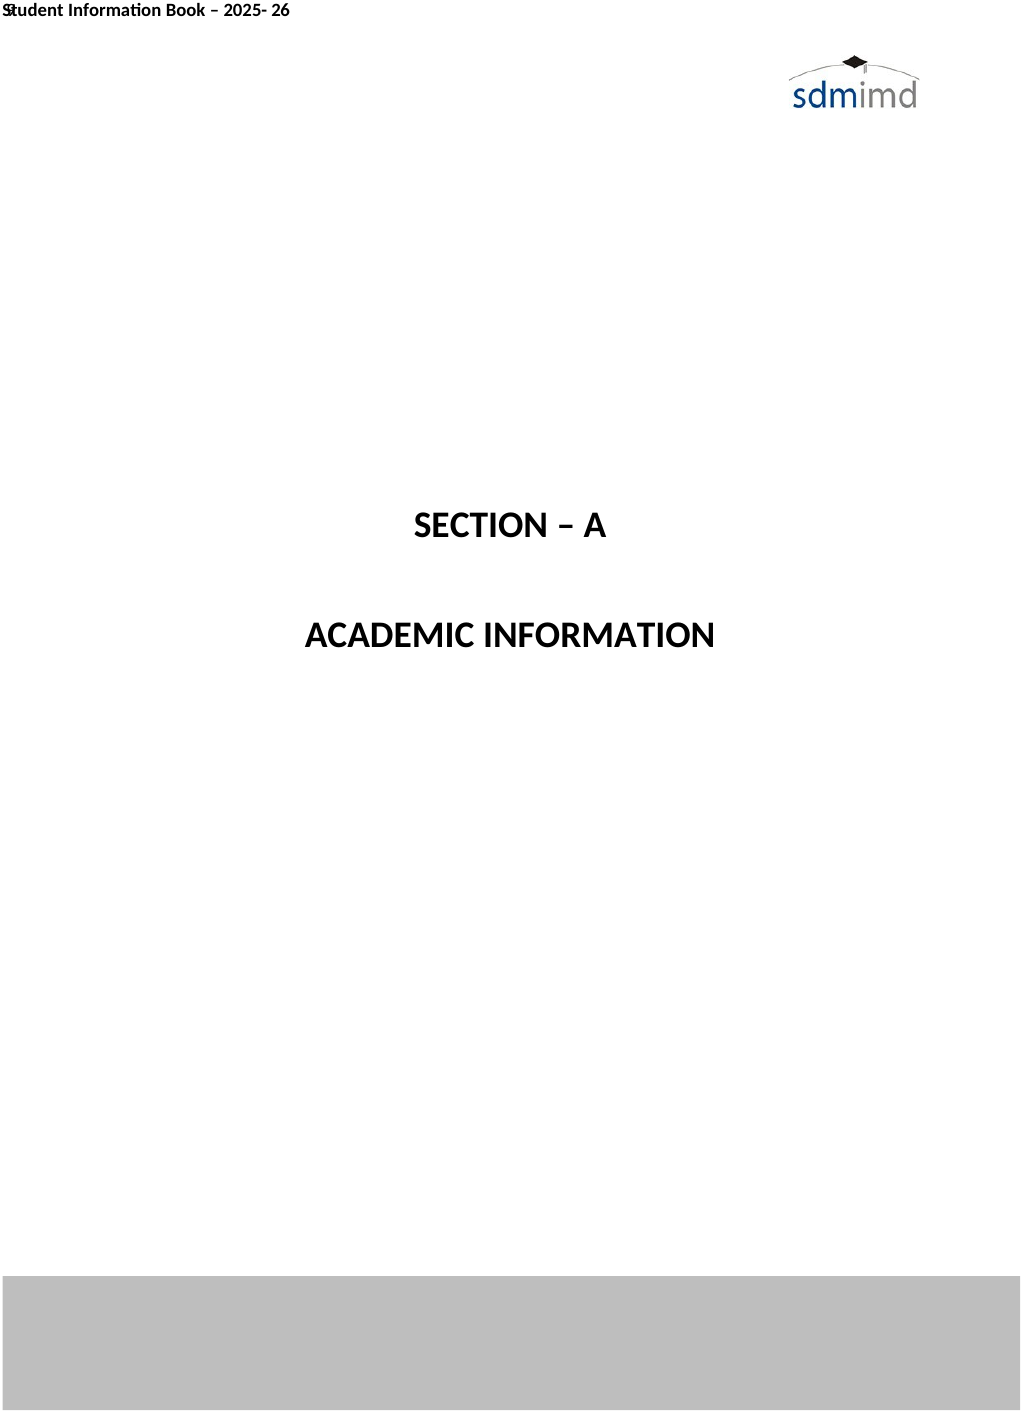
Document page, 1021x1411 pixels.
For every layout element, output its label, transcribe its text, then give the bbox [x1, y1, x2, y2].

text SECTION – A ACADEMIC INFORMATION [304, 501, 759, 657]
picture [788, 55, 920, 109]
